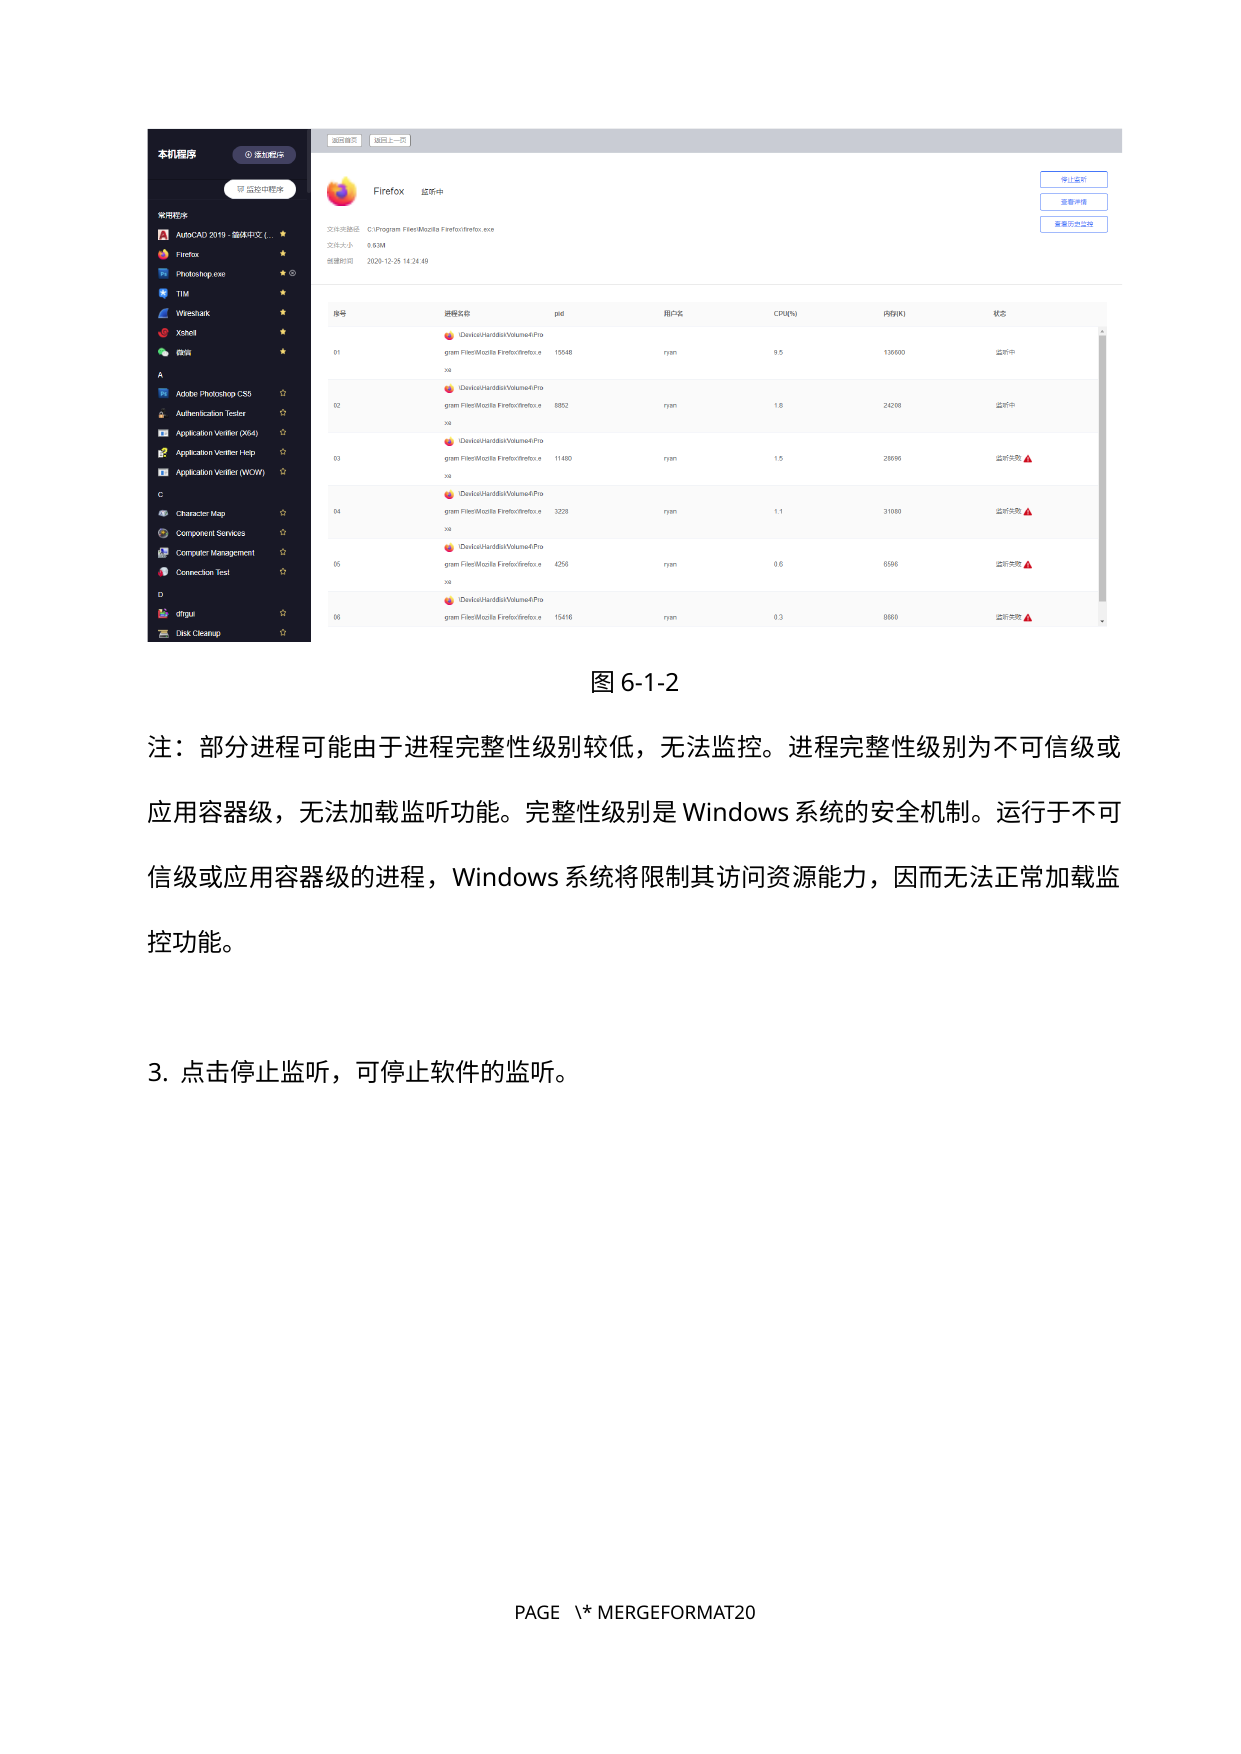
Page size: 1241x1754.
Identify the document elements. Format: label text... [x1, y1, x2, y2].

list 点击停止监听，可停止软件的监听。 [148, 1038, 1122, 1103]
text 注：部分进程可能由于进程完整性级别较低，无法监控。进程完整性级别为不可信级或应用容器级，无法加载监听功能。完整性级别是Windows系统的安全机制。运行于不可信级或应用容器级的进程，Windows系统将限制其访问资源能力，因而无法正常加载监控功能。 [148, 713, 1122, 973]
text 图6-1-2 [148, 648, 1122, 713]
picture [147, 127, 1123, 642]
